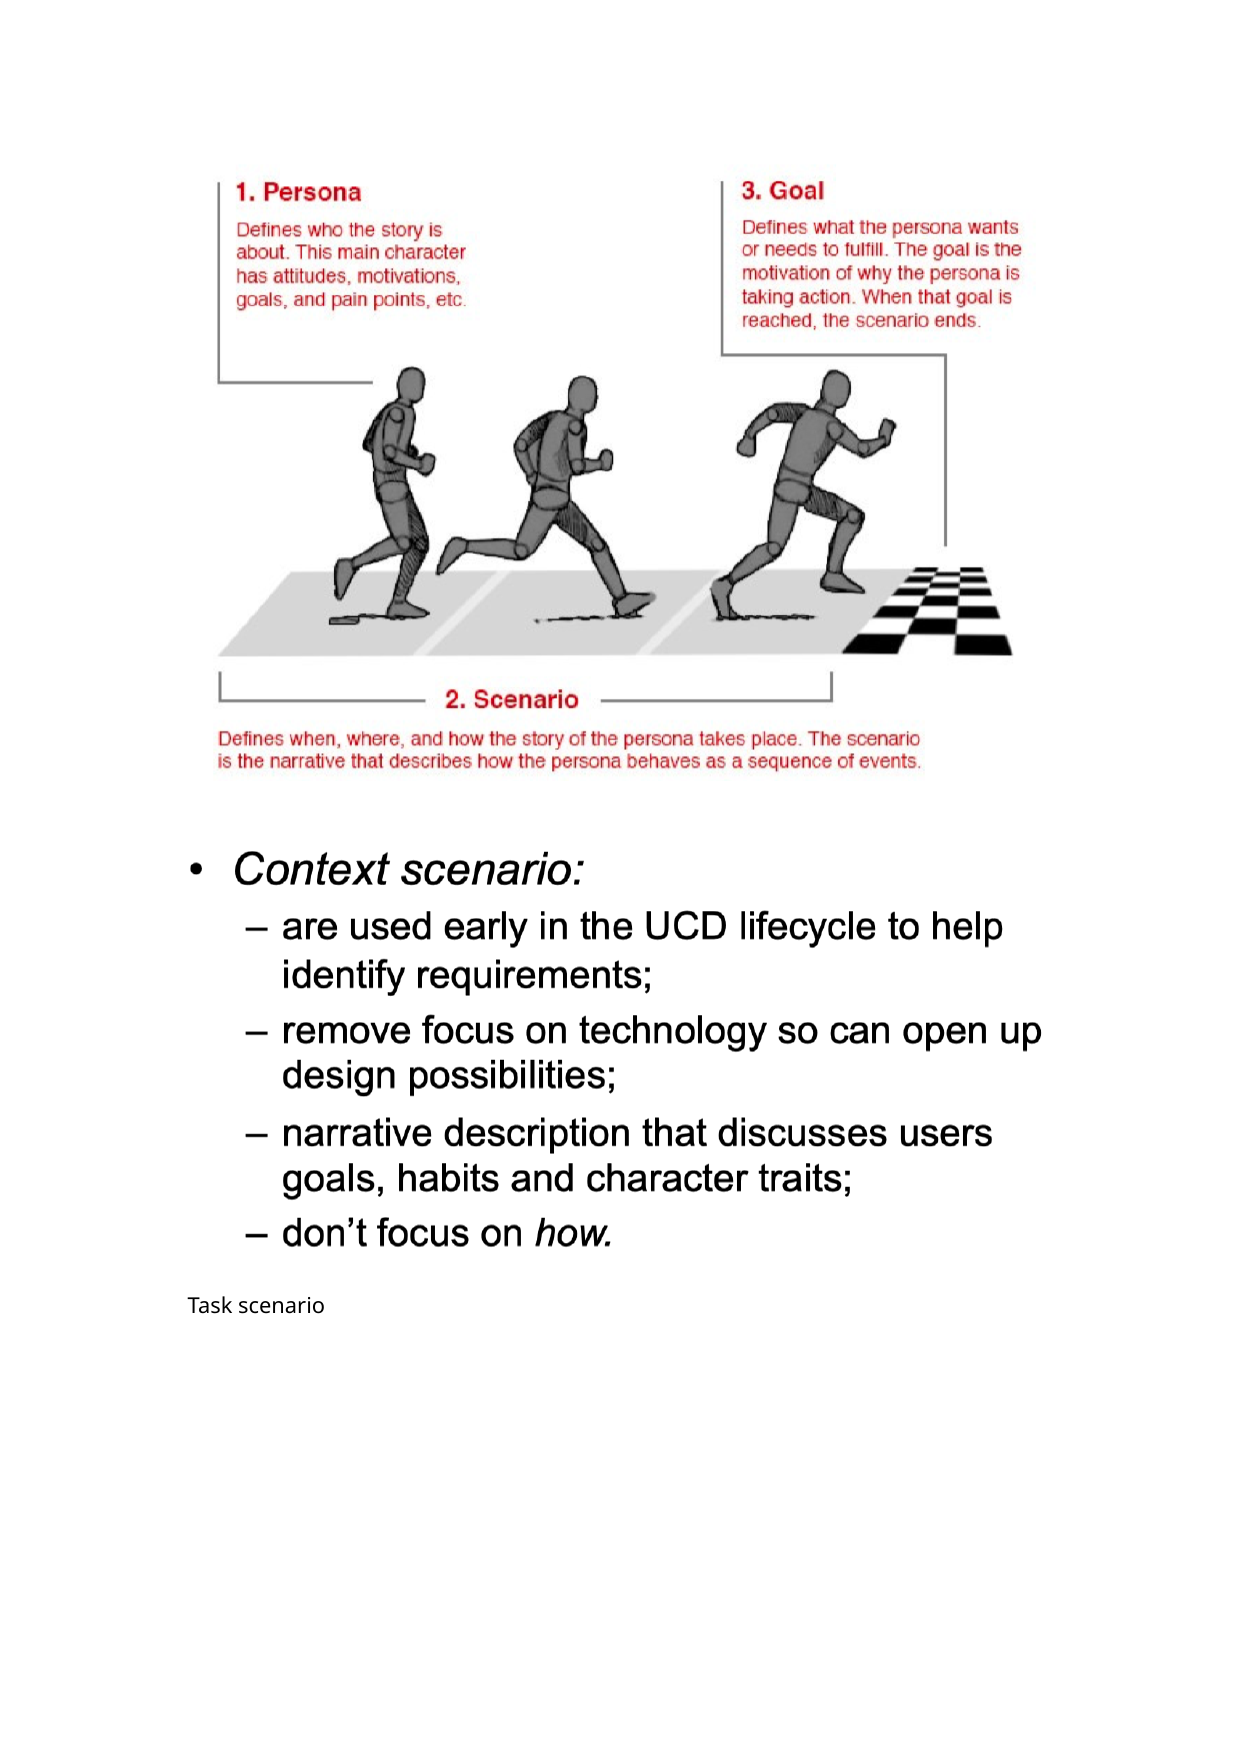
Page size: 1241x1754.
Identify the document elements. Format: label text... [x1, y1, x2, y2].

picture [187, 162, 1053, 781]
text Task scenario [187, 1289, 1053, 1321]
picture [187, 812, 1052, 1264]
